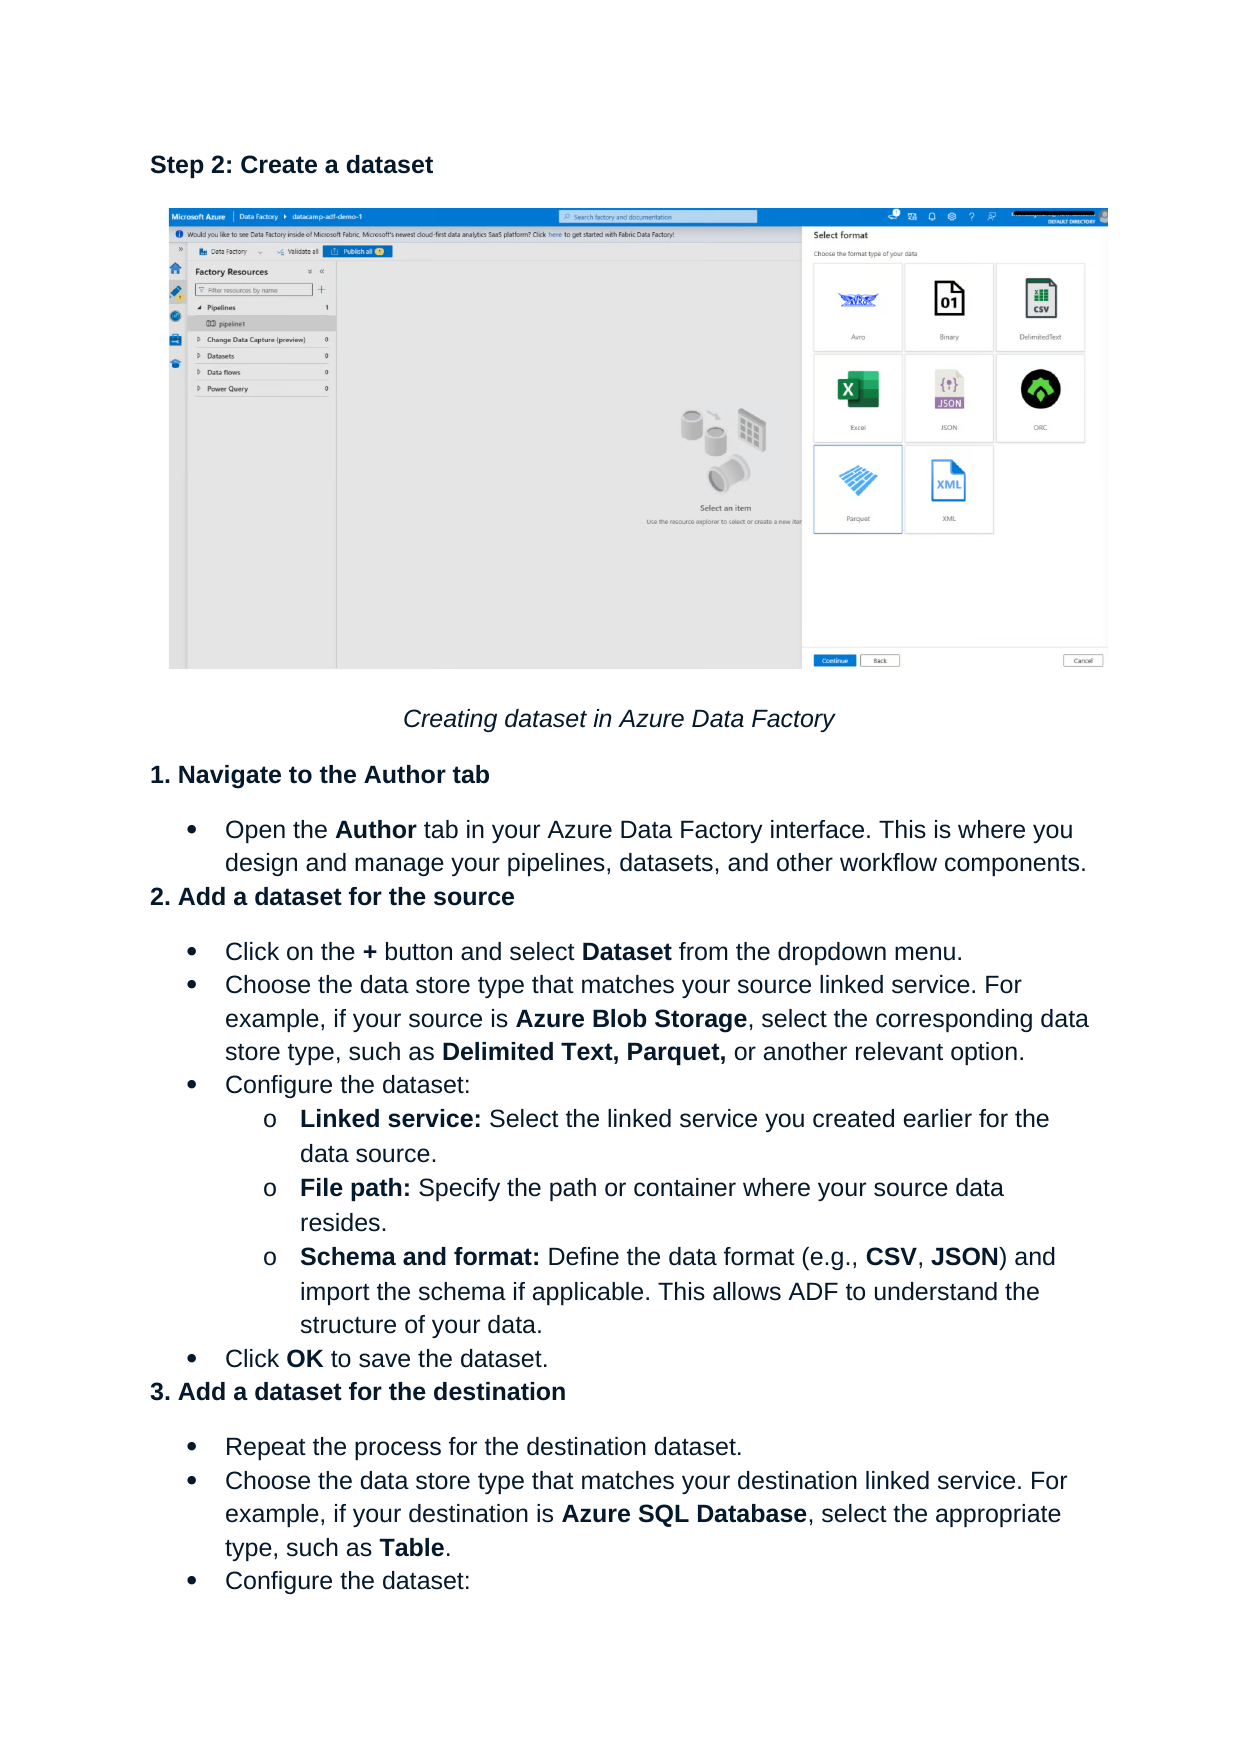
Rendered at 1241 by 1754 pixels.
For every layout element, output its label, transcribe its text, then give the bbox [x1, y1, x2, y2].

text 2. Add a dataset for the source [150, 882, 1090, 910]
list Choose the data store type that matches your source linked service. For example, if your source is Azure Blob Storage, select the corresponding data store type, such as Delimited Text, Parquet, or another relevant option. [187, 970, 1090, 1066]
text 1. Navigate to the Author tab [150, 759, 1090, 788]
list File path: Specify the path or container where your source data resides. [262, 1173, 1090, 1237]
subtitle Step 2: Create a dataset [150, 150, 1090, 179]
list Configure the dataset: [187, 1566, 1090, 1595]
list Click OK to save the dataset. [187, 1344, 1090, 1372]
list Linked service: Select the linked service you created earlier for the data source. [262, 1104, 1090, 1168]
list Configure the dataset: [187, 1070, 1090, 1099]
list Click on the + button and select Dataset from the dropdown menu. [187, 937, 1090, 966]
text Creating dataset in Azure Data Factory [150, 704, 1090, 733]
text 3. Add a dataset for the destination [150, 1377, 1090, 1406]
list Repeat the process for the destination dataset. [187, 1432, 1090, 1461]
list Choose the data store type that matches your destination linked service. For example, if your destination is Azure SQL Database, select the appropriate type, such as Table. [187, 1466, 1090, 1561]
list Schema and format: Define the data format (e.g., CSV, JSON) and import the schema if applicable. This allows ADF to understand the structure of your data. [262, 1241, 1090, 1339]
list Open the Author tab in your Azure Data Factory interface. This is where you design and manage your pipelines, datasets, and other workflow components. [187, 815, 1090, 877]
